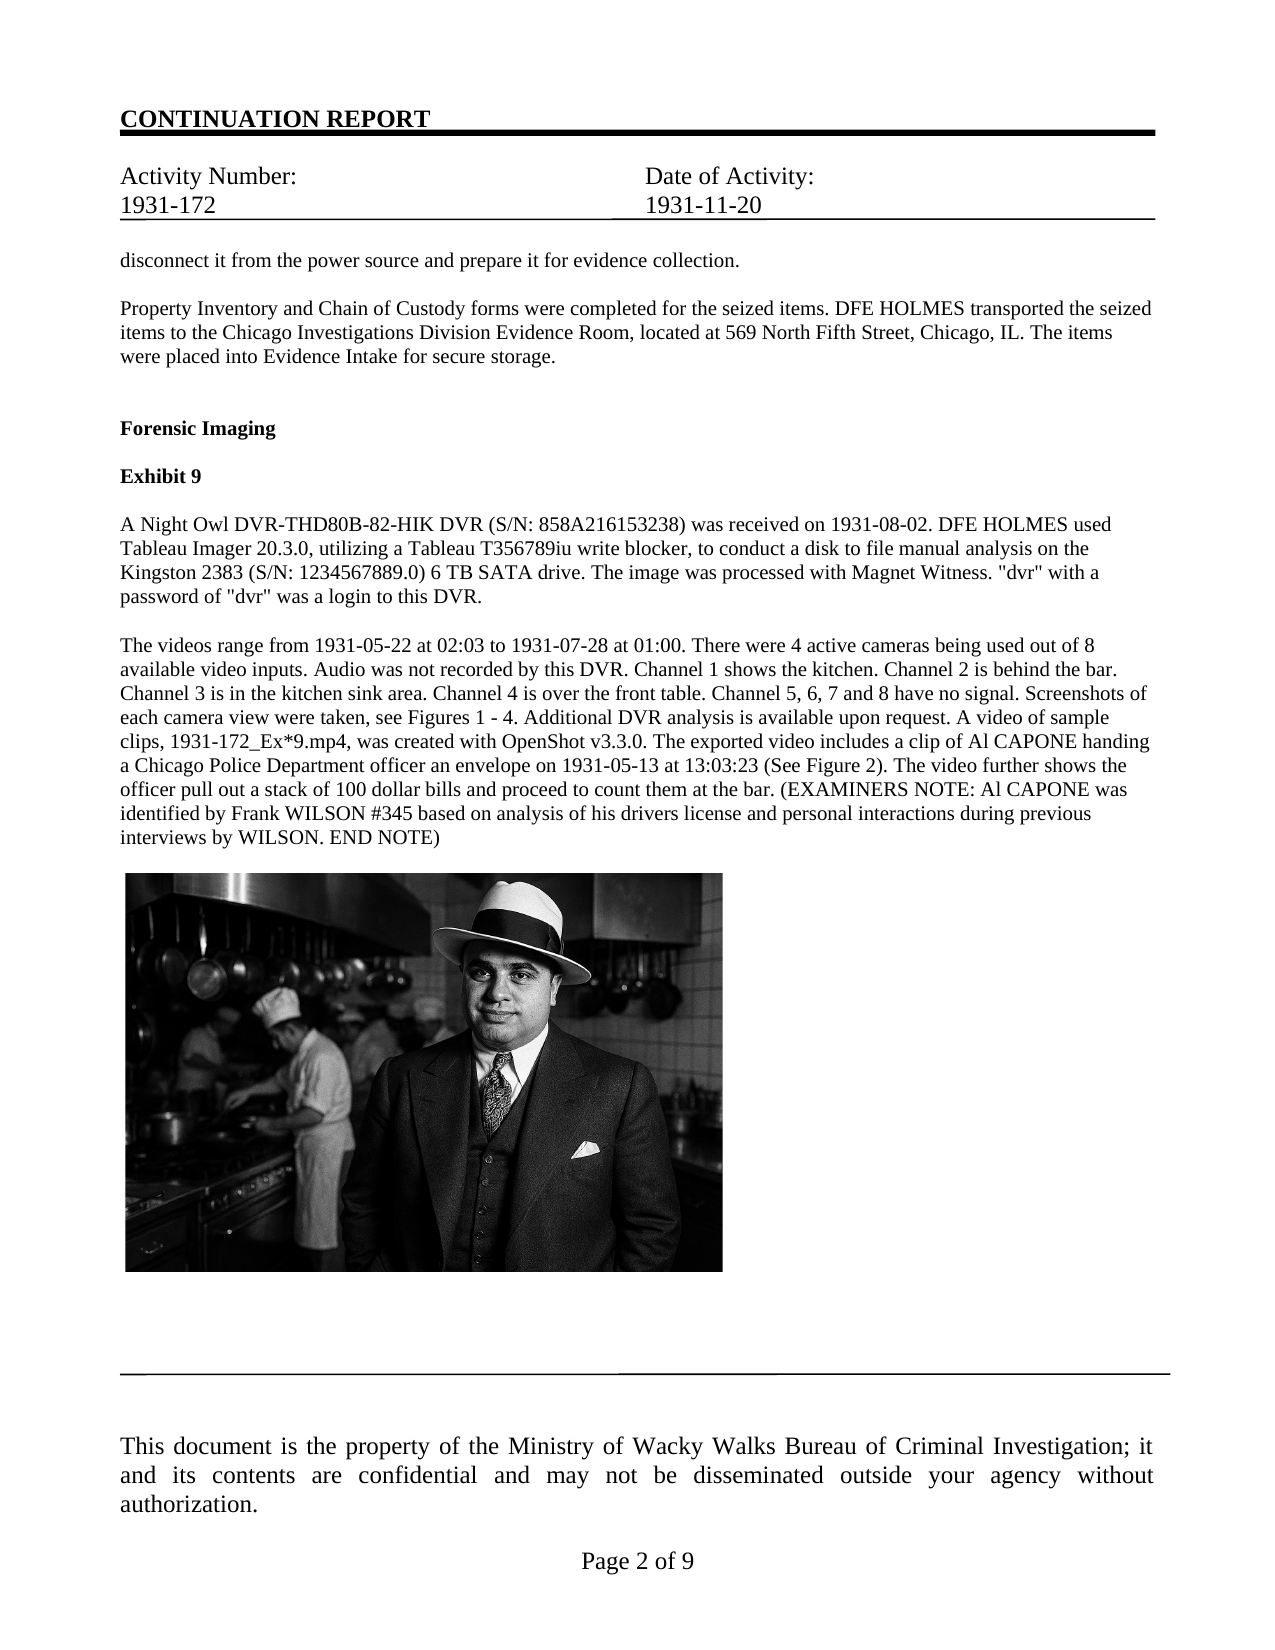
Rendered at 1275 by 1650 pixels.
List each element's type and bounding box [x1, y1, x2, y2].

picture [125, 873, 723, 1272]
text [120, 247, 1155, 873]
